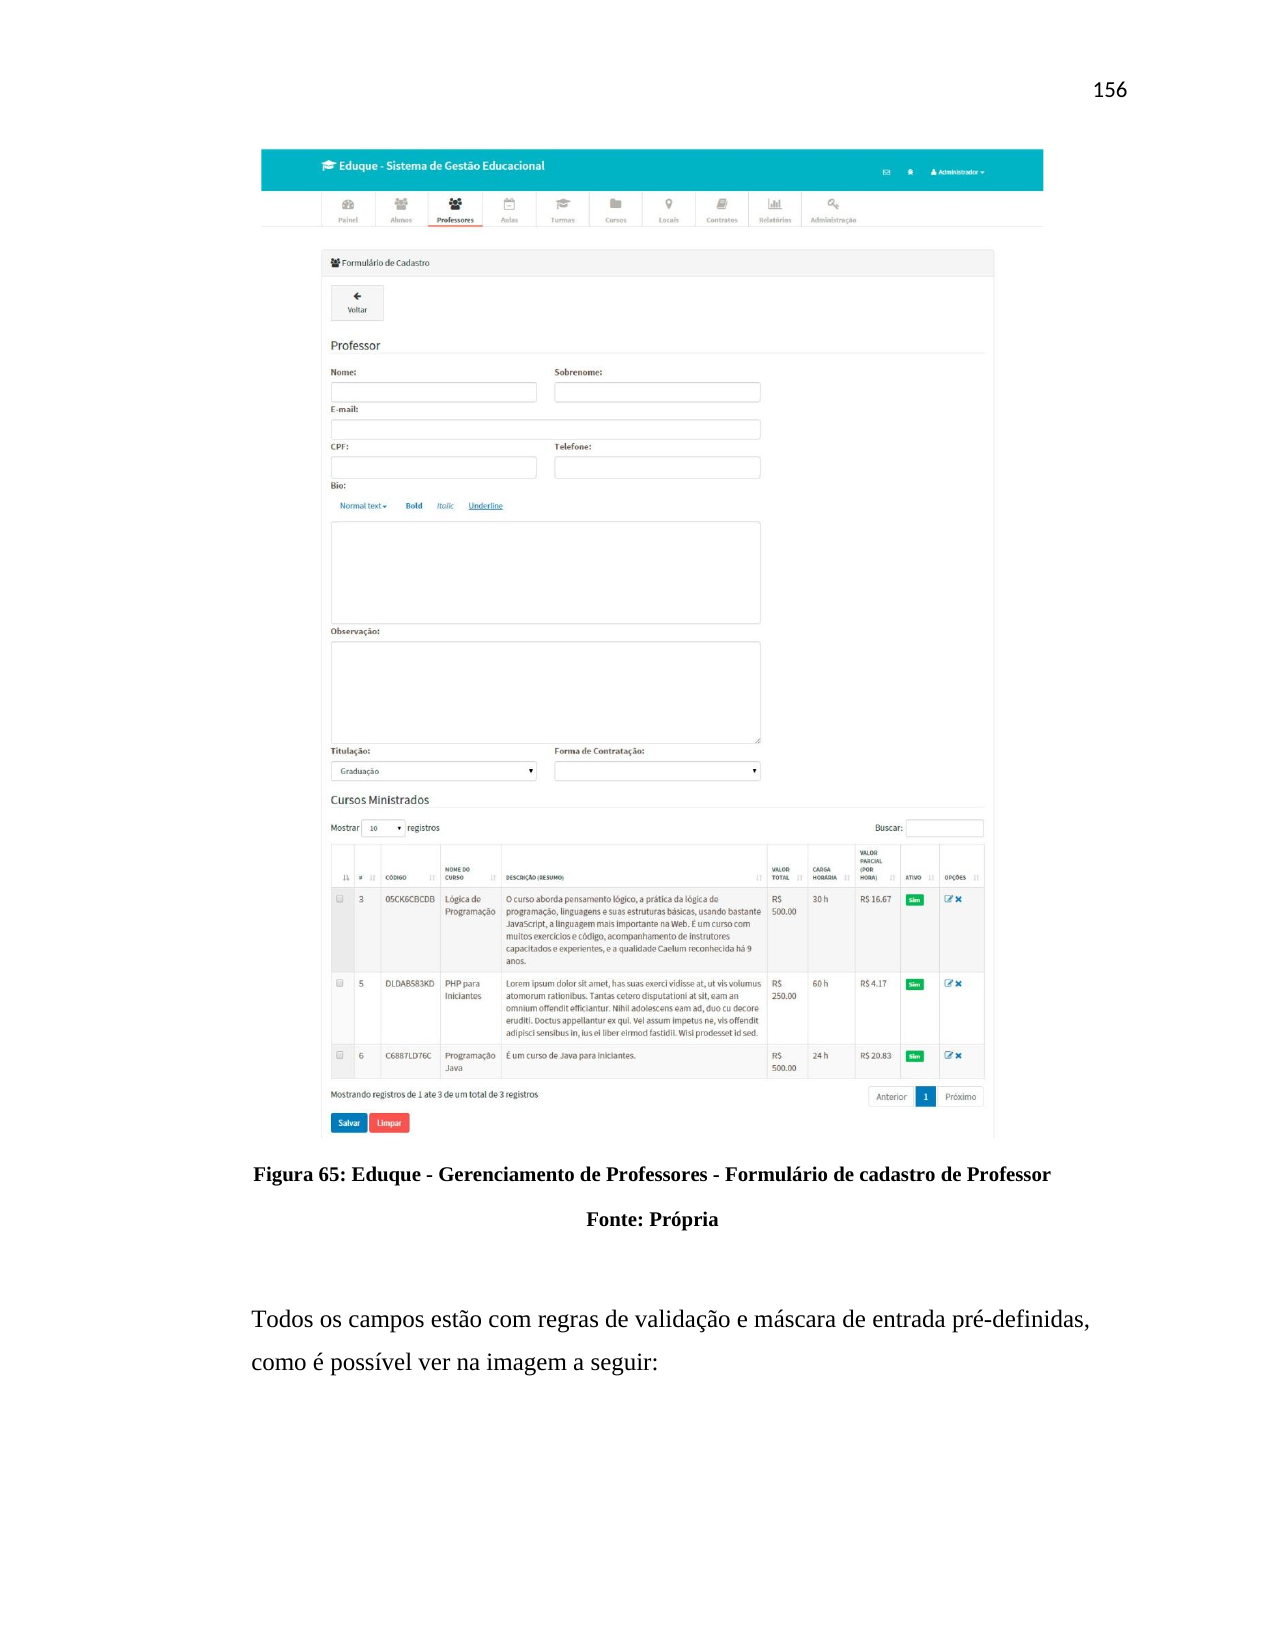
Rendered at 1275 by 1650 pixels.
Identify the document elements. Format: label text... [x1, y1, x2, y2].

text Fonte: Própria [177, 1207, 1127, 1231]
picture [261, 147, 1044, 1138]
text Todos os campos estão com regras de validação e máscara de entrada pré-definidas, como é possível ver na imagem a seguir: [251, 1304, 1127, 1376]
text Figura 65: Eduque - Gerenciamento de Professores - Formulário de cadastro de Professor [177, 1162, 1127, 1186]
